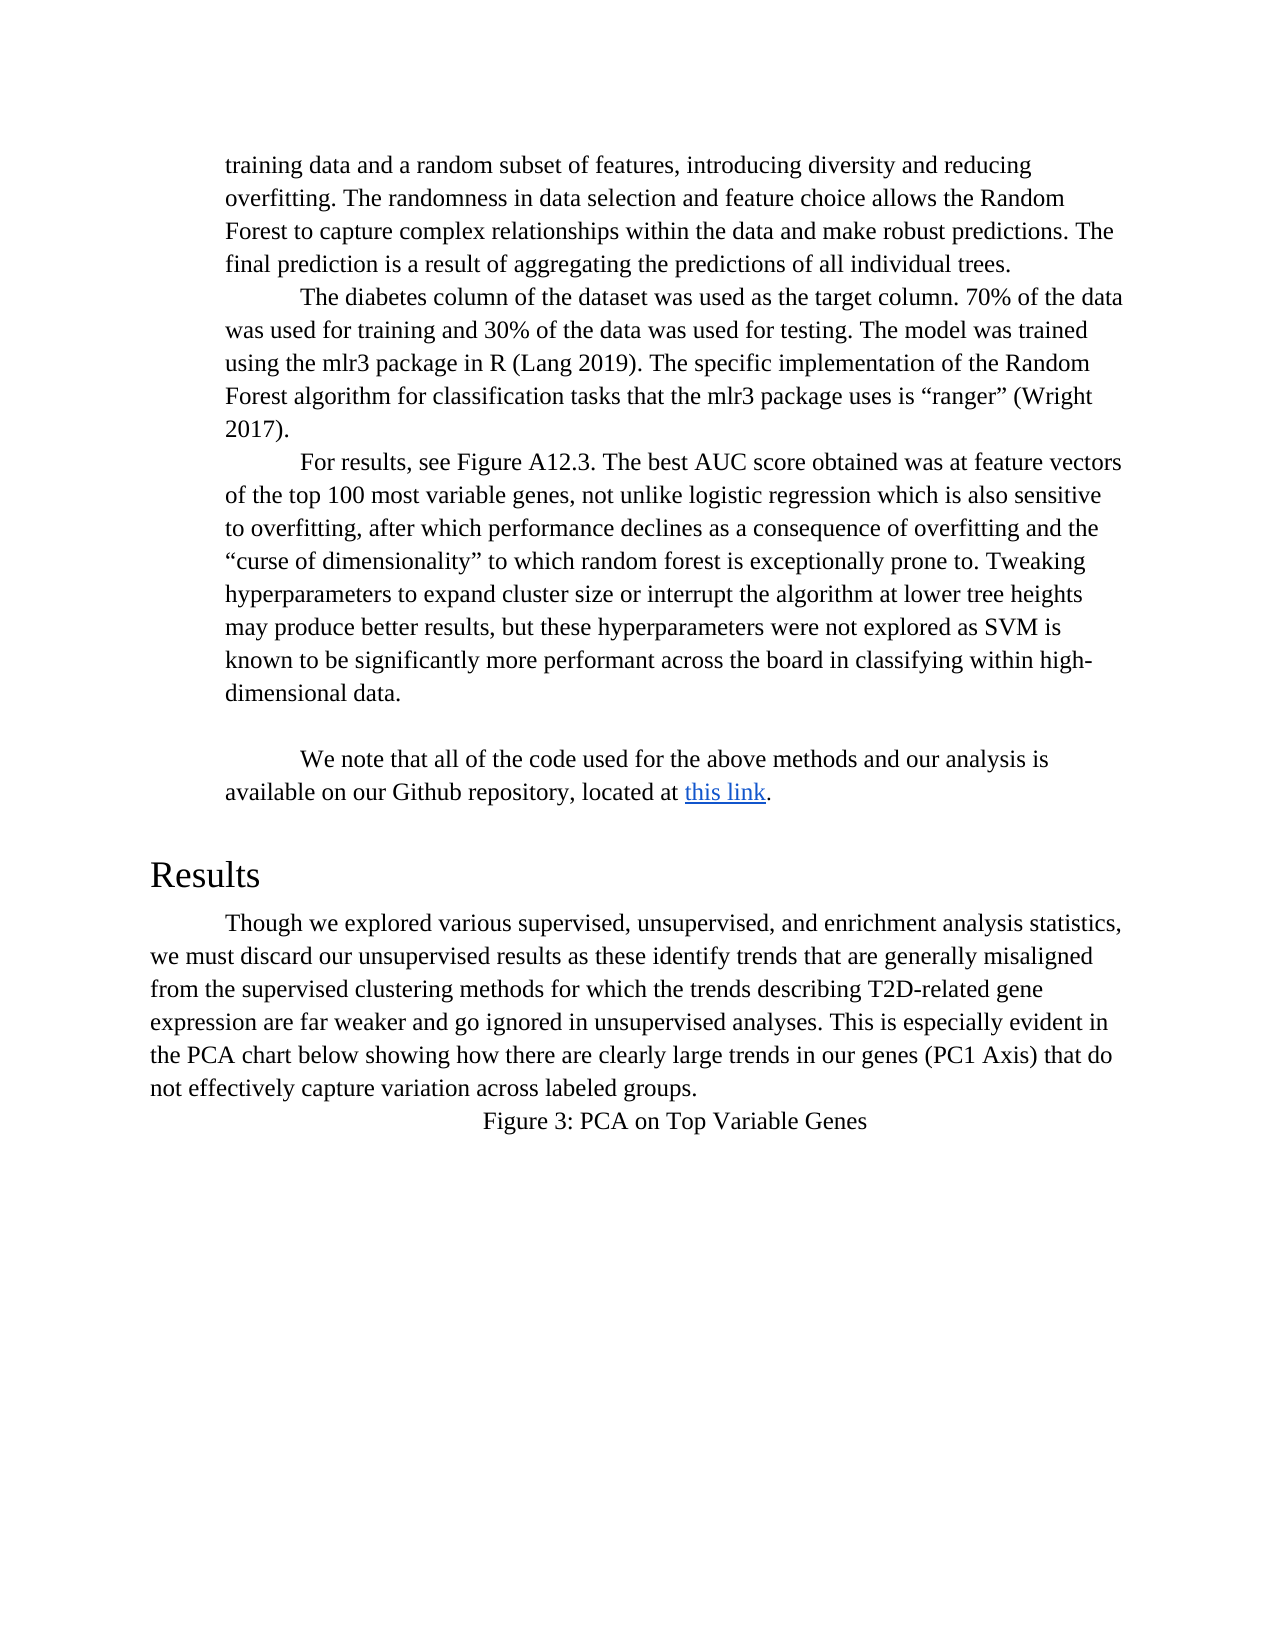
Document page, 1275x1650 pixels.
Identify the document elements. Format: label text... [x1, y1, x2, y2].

text Though we explored various supervised, unsupervised, and enrichment analysis statistics, we must discard our unsupervised results as these identify trends that are generally misaligned from the supervised clustering methods for which the trends describing T2D-related gene expression are far weaker and go ignored in unsupervised analyses. This is especially evident in the PCA chart below showing how there are clearly large trends in our genes (PC1 Axis) that do not effectively capture variation across labeled groups. [150, 908, 1125, 1102]
text Figure 3: PCA on Top Variable Genes [150, 1106, 1125, 1134]
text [225, 150, 1125, 278]
text The diabetes column of the dataset was used as the target column. 70% of the data was used for training and 30% of the data was used for testing. The model was trained using the mlr3 package in R (Lang 2019). The specific implementation of the Random Forest algorithm for classification tasks that the mlr3 package uses is “ranger” (Wright 2017). [225, 282, 1125, 443]
text We note that all of the code used for the above methods and our analysis is available on our Github repository, located at this link. [225, 744, 1125, 806]
subtitle Results [150, 852, 1125, 895]
text For results, see Figure A12.3. The best AUC score obtained was at feature vectors of the top 100 most variable genes, not unlike logistic regression which is also sensitive to overfitting, after which performance declines as a consequence of overfitting and the “curse of dimensionality” to which random forest is exceptionally prone to. Tweaking hyperparameters to expand cluster size or interrupt the algorithm at lower tree heights may produce better results, but these hyperparameters were not explored as SVM is known to be significantly more performant across the board in classifying within high-dimensional data. [225, 447, 1125, 707]
